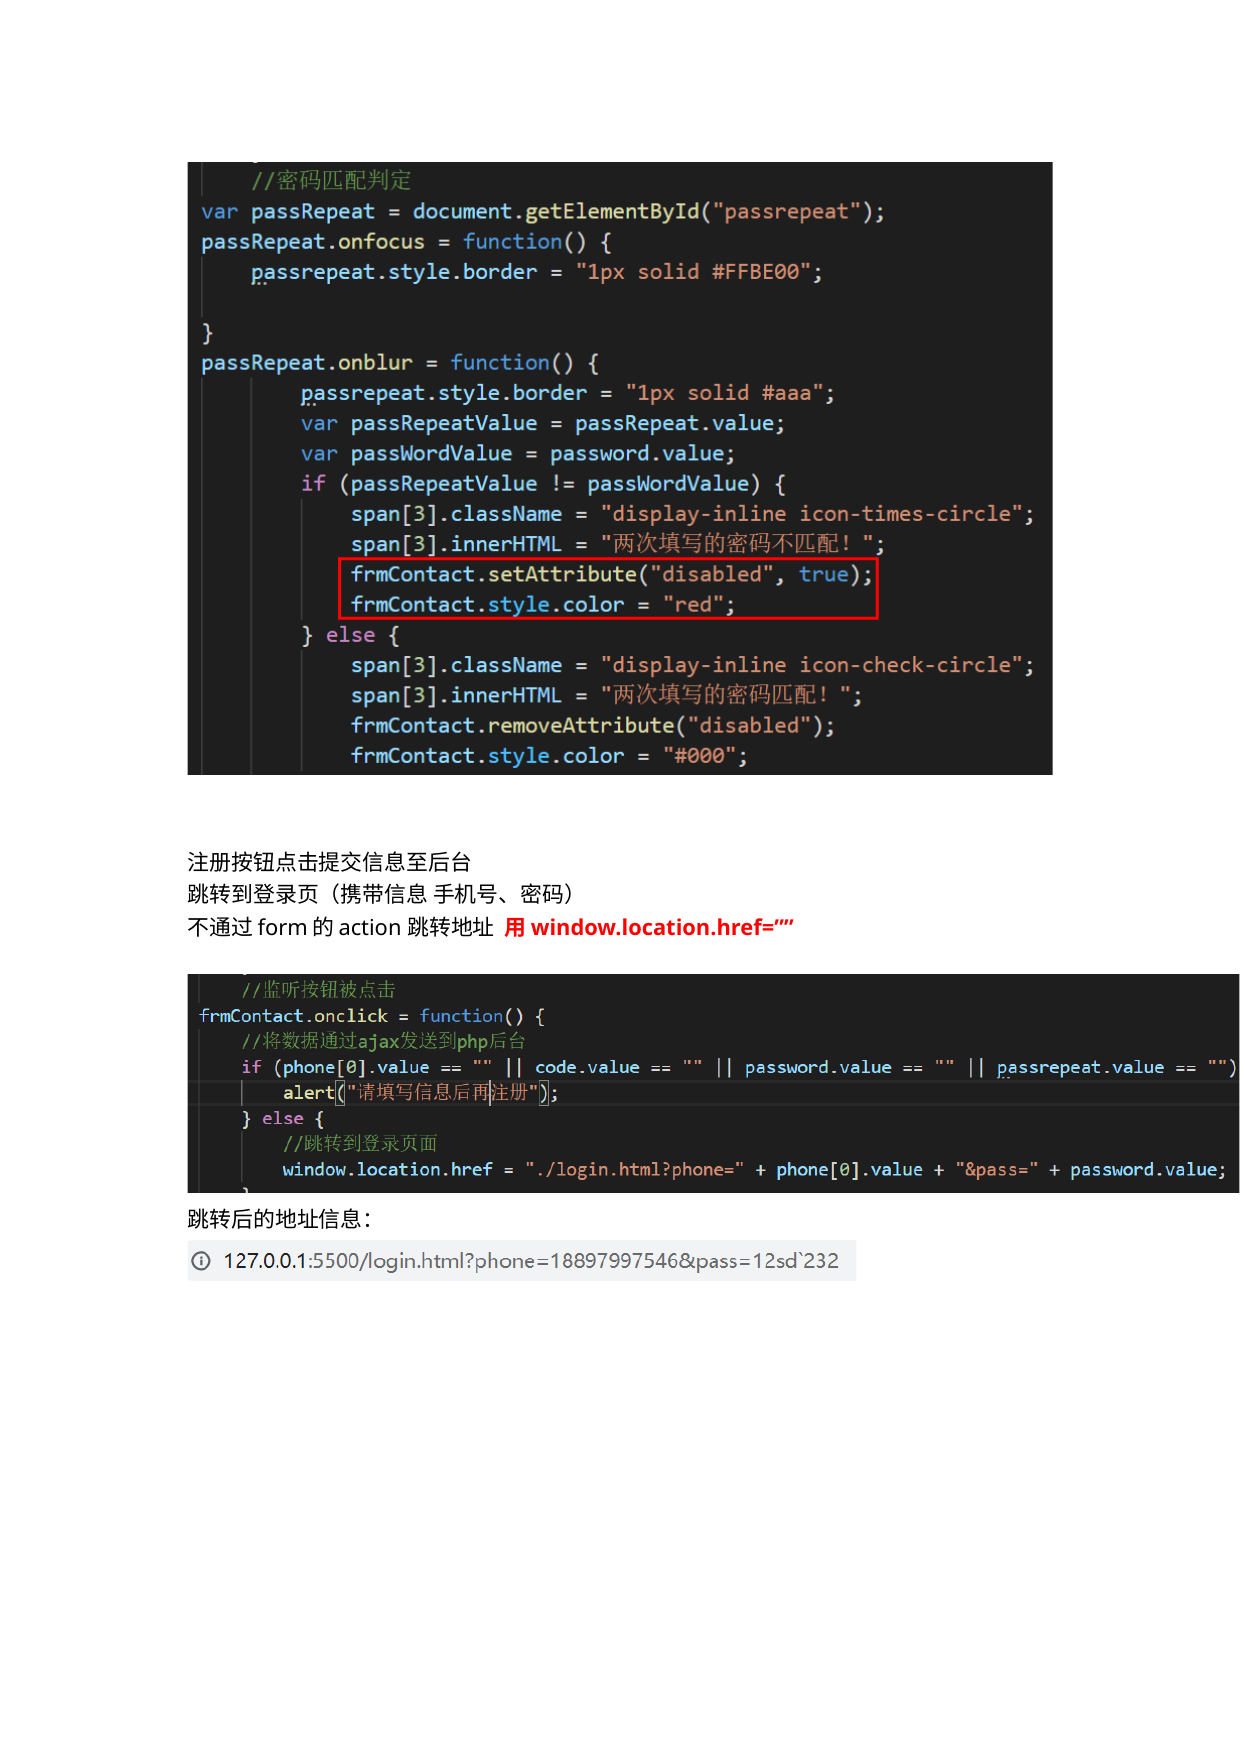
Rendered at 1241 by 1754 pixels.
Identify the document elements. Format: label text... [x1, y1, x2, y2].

text 跳转后的地址信息： [187, 1202, 1053, 1234]
picture [187, 162, 1053, 775]
picture [187, 974, 1240, 1193]
picture [187, 1234, 857, 1286]
text 不通过form的action 跳转地址 用window.location.href=”” [187, 909, 1053, 942]
text 注册按钮点击提交信息至后台 [187, 844, 1053, 877]
text 跳转到登录页（携带信息 手机号、密码） [187, 877, 1053, 909]
